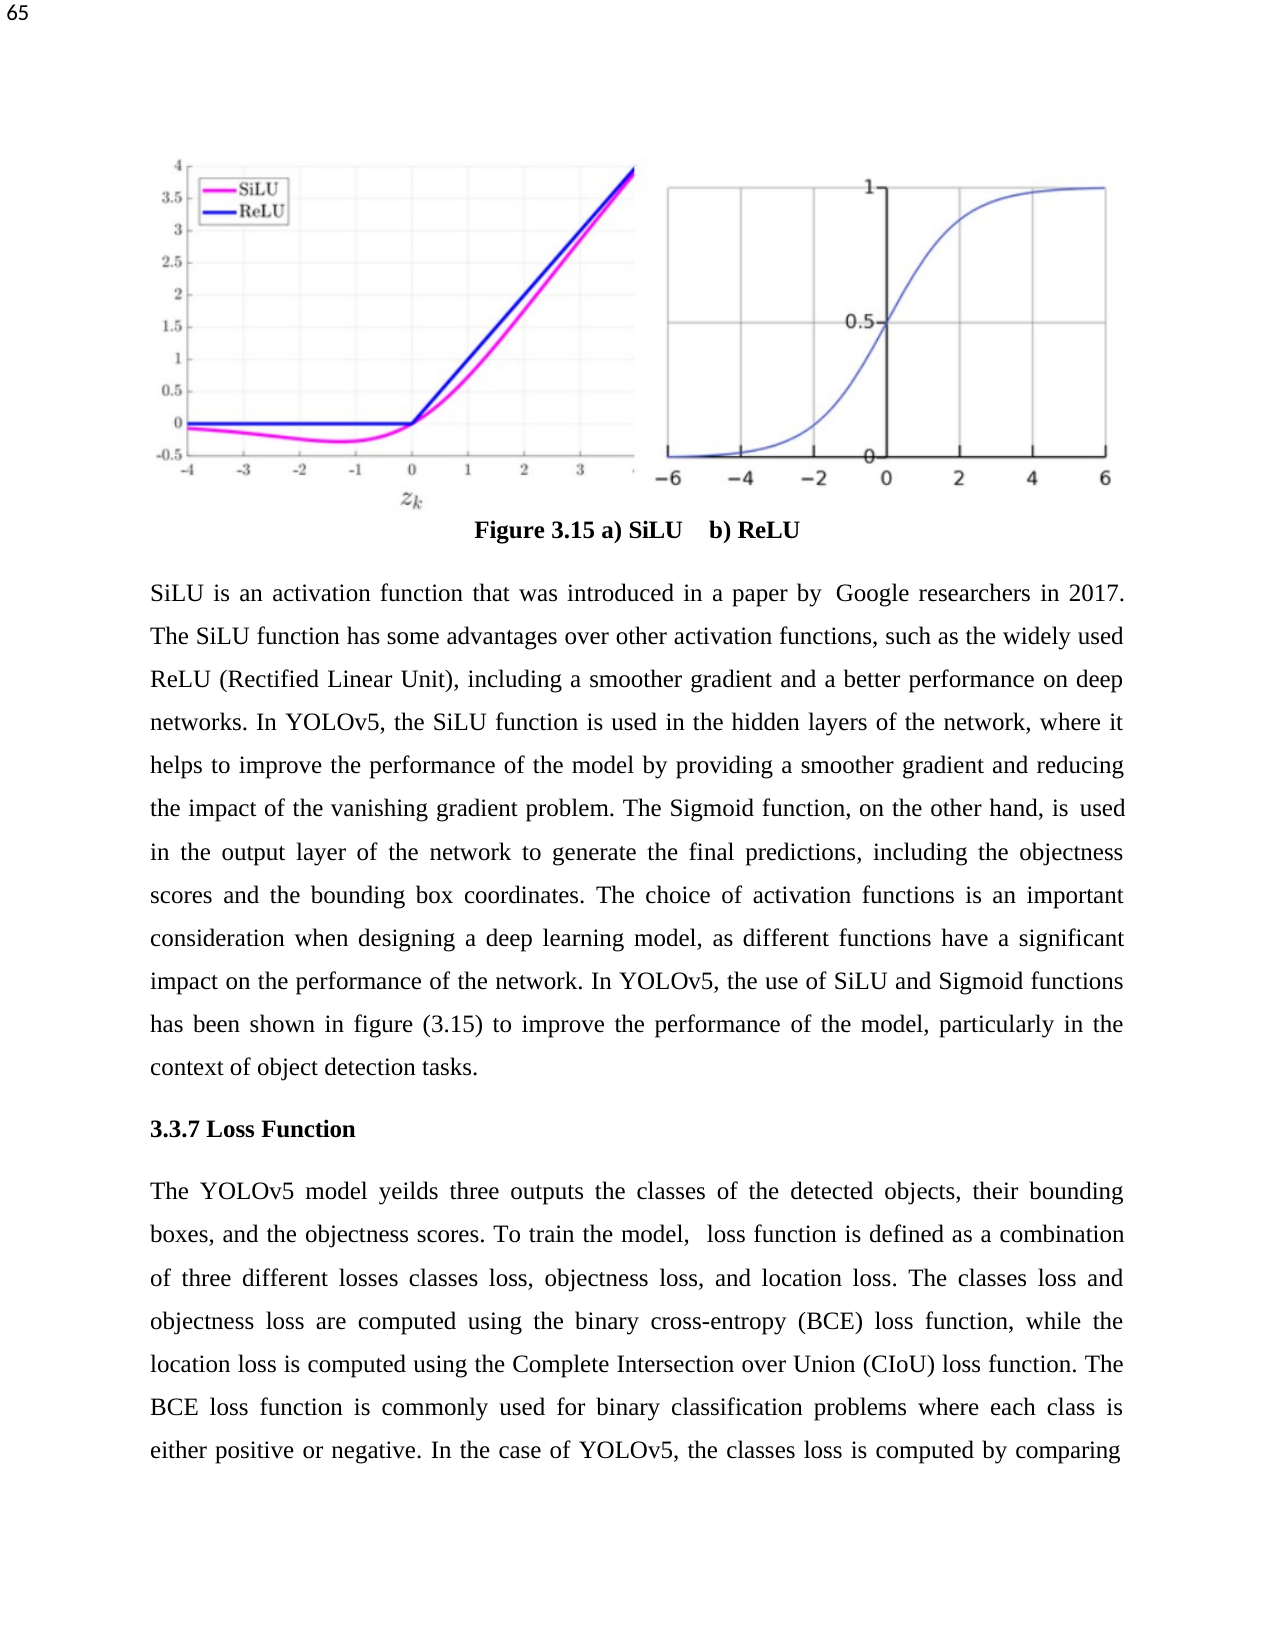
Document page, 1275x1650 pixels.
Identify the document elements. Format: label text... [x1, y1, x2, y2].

picture [153, 156, 1112, 514]
subtitle Figure 3.15 a) SiLU b) ReLU [127, 516, 1147, 544]
text The YOLOv5 model yeilds three outputs the classes of the detected objects, their bounding boxes, and the objectness scores. To train the model, loss function is defined as a combination of three different losses classes loss, objectness loss, and location loss. The classes loss and objectness loss are computed using the binary cross-entropy (BCE) loss function, while the location loss is computed using the Complete Intersection over Union (CIoU) loss function. The BCE loss function is commonly used for binary classification problems where each class is either positive or negative. In the case of YOLOv5, the classes loss is computed by comparing [150, 1176, 1125, 1464]
subtitle Loss Function [150, 1114, 1185, 1143]
text SiLU is an activation function that was introduced in a paper by Google researchers in 2017. The SiLU function has some advantages over other activation functions, such as the widely used ReLU (Rectified Linear Unit), including a smoother gradient and a better performance on deep networks. In YOLOv5, the SiLU function is used in the hidden layers of the network, where it helps to improve the performance of the model by providing a smoother gradient and reducing the impact of the vanishing gradient problem. The Sigmoid function, on the other hand, is used in the output layer of the network to generate the final predictions, including the objectness scores and the bounding box coordinates. The choice of activation functions is an important consideration when designing a deep learning model, as different functions have a significant impact on the performance of the network. In YOLOv5, the use of SiLU and Sigmoid functions has been shown in figure (3.15) to improve the performance of the model, particularly in the context of object detection tasks. [150, 578, 1125, 1081]
